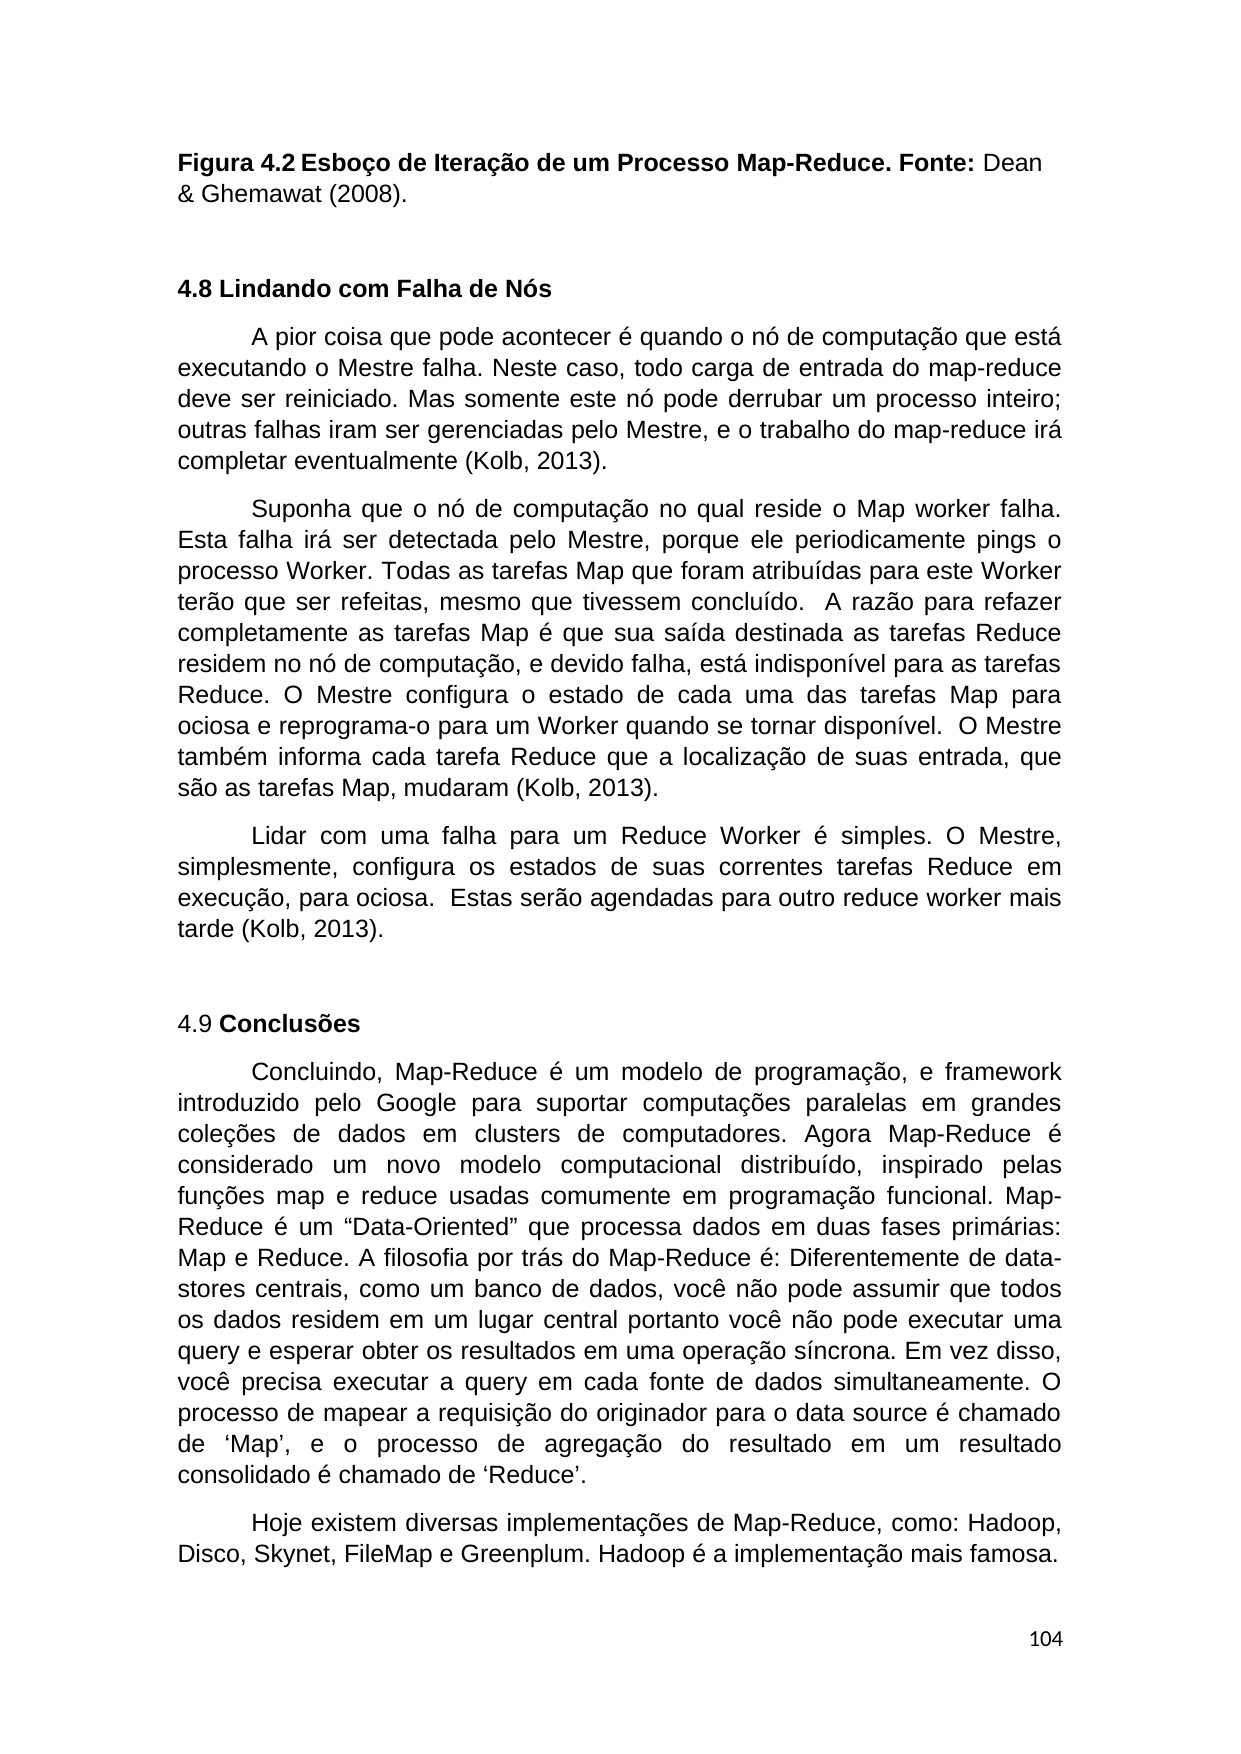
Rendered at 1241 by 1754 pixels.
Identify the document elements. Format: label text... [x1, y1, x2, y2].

text Figura 4.2 Esboço de Iteração de um Processo Map-Reduce. Fonte: Dean & Ghemawat (2008). [177, 148, 1063, 207]
text A pior coisa que pode acontecer é quando o nó de computação que está executando o Mestre falha. Neste caso, todo carga de entrada do map-reduce deve ser reiniciado. Mas somente este nó pode derrubar um processo inteiro; outras falhas iram ser gerenciadas pelo Mestre, e o trabalho do map-reduce irá completar eventualmente (Kolb, 2013). [177, 322, 1063, 475]
text Hoje existem diversas implementações de Map-Reduce, como: Hadoop, Disco, Skynet, FileMap e Greenplum. Hadoop é a implementação mais famosa. [177, 1508, 1063, 1568]
text 4.8 Lindando com Falha de Nós [177, 274, 1063, 303]
text Lidar com uma falha para um Reduce Worker é simples. O Mestre, simplesmente, configura os estados de suas correntes tarefas Reduce em execução, para ociosa. Estas serão agendadas para outro reduce worker mais tarde (Kolb, 2013). [177, 821, 1063, 943]
text 4.9 Conclusões [177, 1009, 1063, 1038]
text Concluindo, Map-Reduce é um modelo de programação, e framework introduzido pelo Google para suportar computações paralelas em grandes coleções de dados em clusters de computadores. Agora Map-Reduce é considerado um novo modelo computacional distribuído, inspirado pelas funções map e reduce usadas comumente em programação funcional. Map-Reduce é um “Data-Oriented” que processa dados em duas fases primárias: Map e Reduce. A filosofia por trás do Map-Reduce é: Diferentemente de data-stores centrais, como um banco de dados, você não pode assumir que todos os dados residem em um lugar central portanto você não pode executar uma query e esperar obter os resultados em uma operação síncrona. Em vez disso, você precisa executar a query em cada fonte de dados simultaneamente. O processo de mapear a requisição do originador para o data source é chamado de ‘Map’, e o processo de agregação do resultado em um resultado consolidado é chamado de ‘Reduce’. [177, 1057, 1063, 1489]
text Suponha que o nó de computação no qual reside o Map worker falha. Esta falha irá ser detectada pelo Mestre, porque ele periodicamente pings o processo Worker. Todas as tarefas Map que foram atribuídas para este Worker terão que ser refeitas, mesmo que tivessem concluído. A razão para refazer completamente as tarefas Map é que sua saída destinada as tarefas Reduce residem no nó de computação, e devido falha, está indisponível para as tarefas Reduce. O Mestre configura o estado de cada uma das tarefas Map para ociosa e reprograma-o para um Worker quando se tornar disponível. O Mestre também informa cada tarefa Reduce que a localização de suas entrada, que são as tarefas Map, mudaram (Kolb, 2013). [177, 494, 1063, 802]
